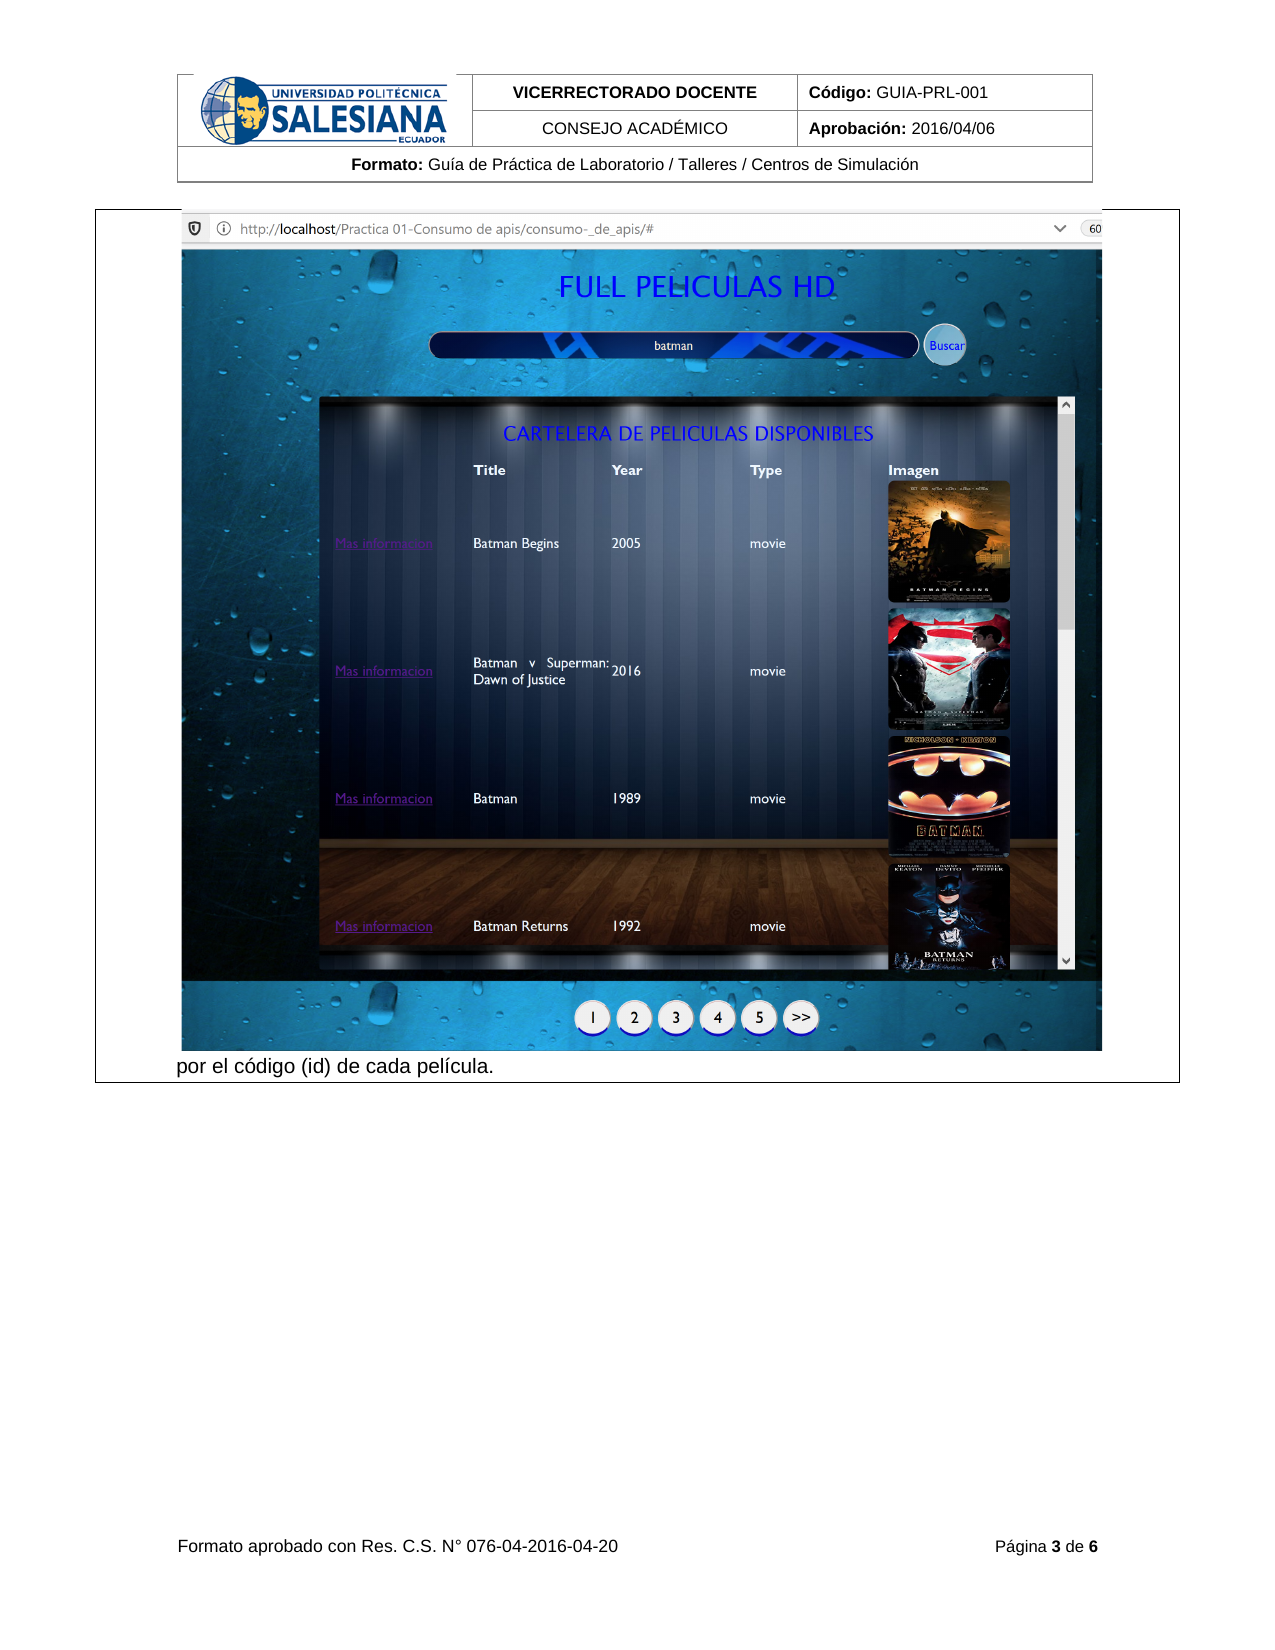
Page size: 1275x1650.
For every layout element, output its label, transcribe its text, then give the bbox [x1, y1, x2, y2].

picture [181, 209, 1103, 1051]
table_cell La aplicación Web debe permitir buscar la información de las películas tanto por el nombre (listado) como por el código (id) de cada película. • y también podemos ver la paginación [96, 210, 1179, 1082]
picture [193, 74, 457, 146]
